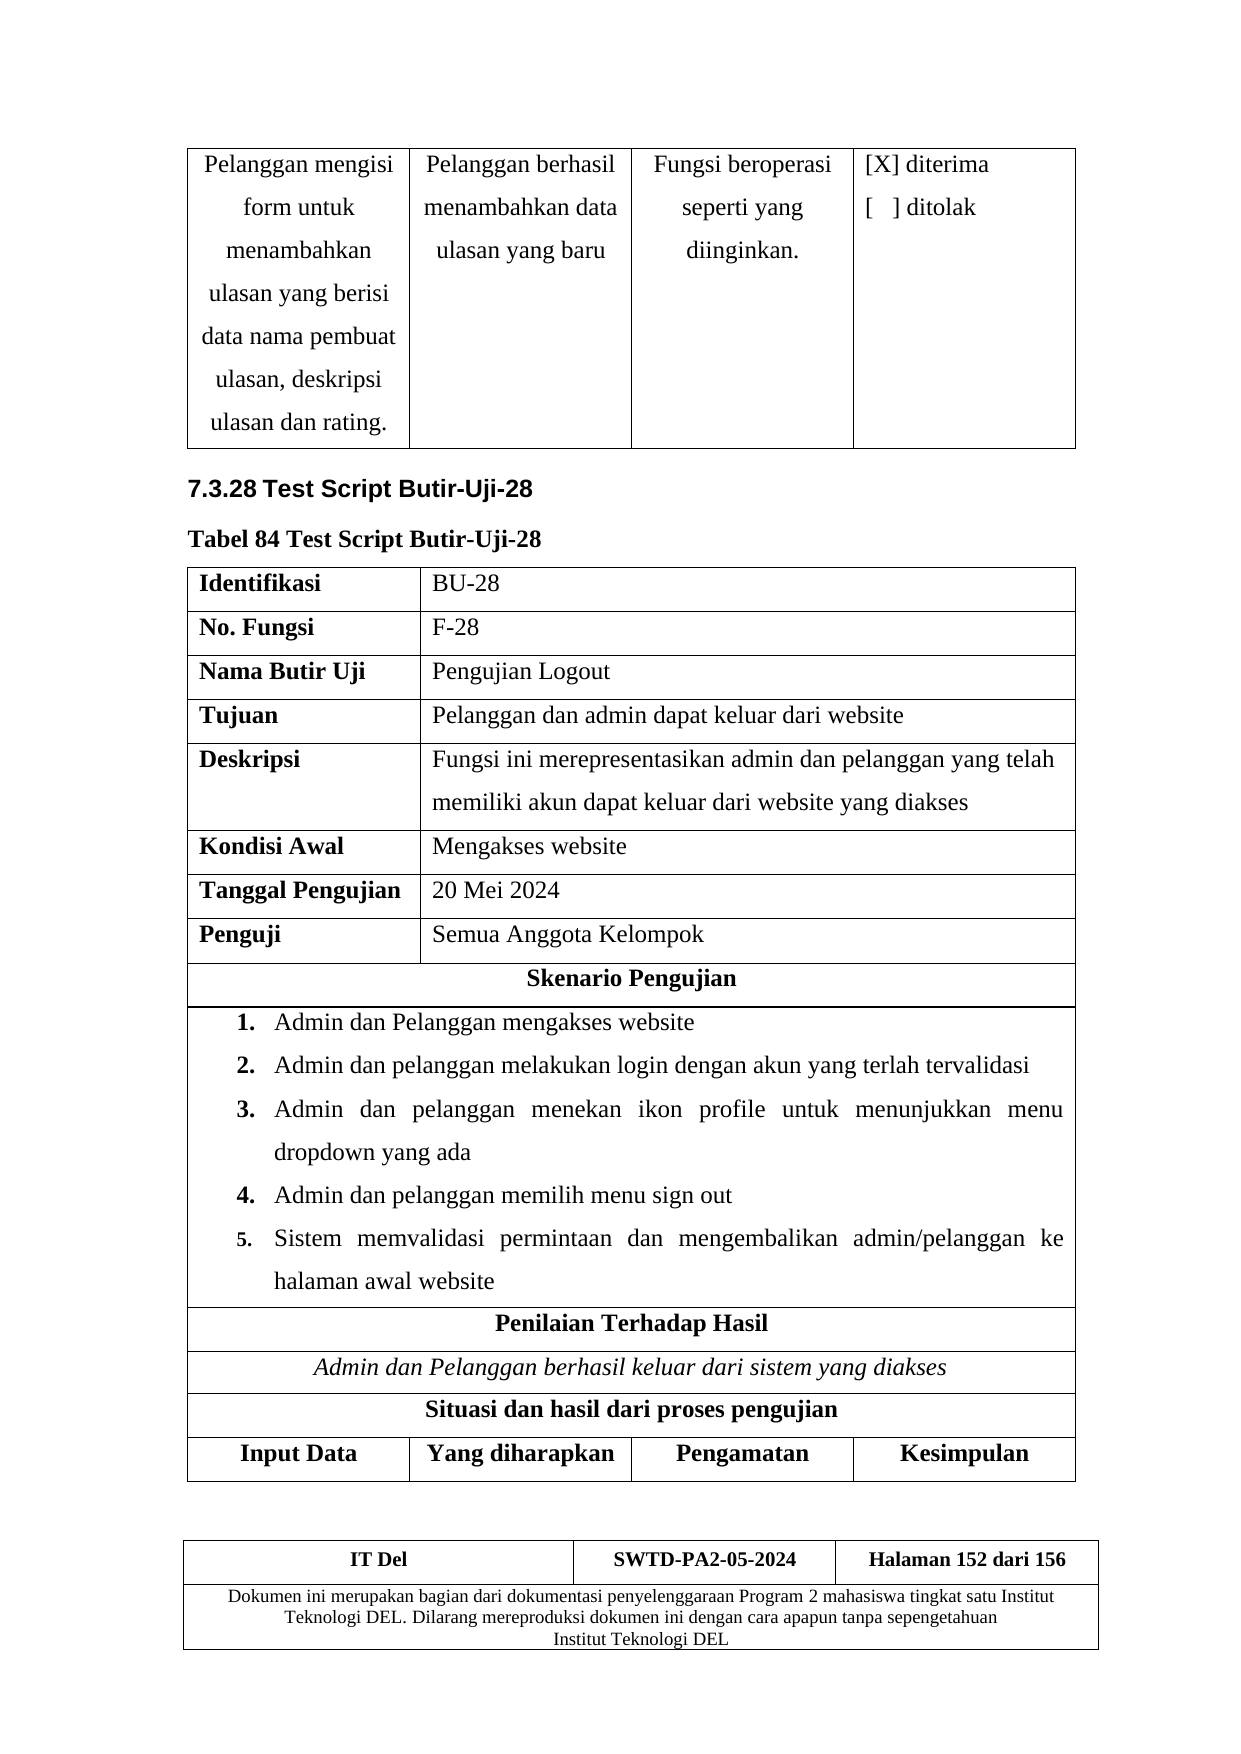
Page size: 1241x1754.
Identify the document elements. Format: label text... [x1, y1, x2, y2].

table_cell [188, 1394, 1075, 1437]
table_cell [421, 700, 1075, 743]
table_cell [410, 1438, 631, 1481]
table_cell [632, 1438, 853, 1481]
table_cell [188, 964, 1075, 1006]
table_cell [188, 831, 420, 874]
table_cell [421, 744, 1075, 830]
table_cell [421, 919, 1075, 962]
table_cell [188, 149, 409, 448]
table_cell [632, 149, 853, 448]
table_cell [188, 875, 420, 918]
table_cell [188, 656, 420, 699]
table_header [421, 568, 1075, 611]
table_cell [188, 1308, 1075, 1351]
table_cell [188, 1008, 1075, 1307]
subtitle Test Script Butir-Uji-28 [187, 474, 1092, 503]
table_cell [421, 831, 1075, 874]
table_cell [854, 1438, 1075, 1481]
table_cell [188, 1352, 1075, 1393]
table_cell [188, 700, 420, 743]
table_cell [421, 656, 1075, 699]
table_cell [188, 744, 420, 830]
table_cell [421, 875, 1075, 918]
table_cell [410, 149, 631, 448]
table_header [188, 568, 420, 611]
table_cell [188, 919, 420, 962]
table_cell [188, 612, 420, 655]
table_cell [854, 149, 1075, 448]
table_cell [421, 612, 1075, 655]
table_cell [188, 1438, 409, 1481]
